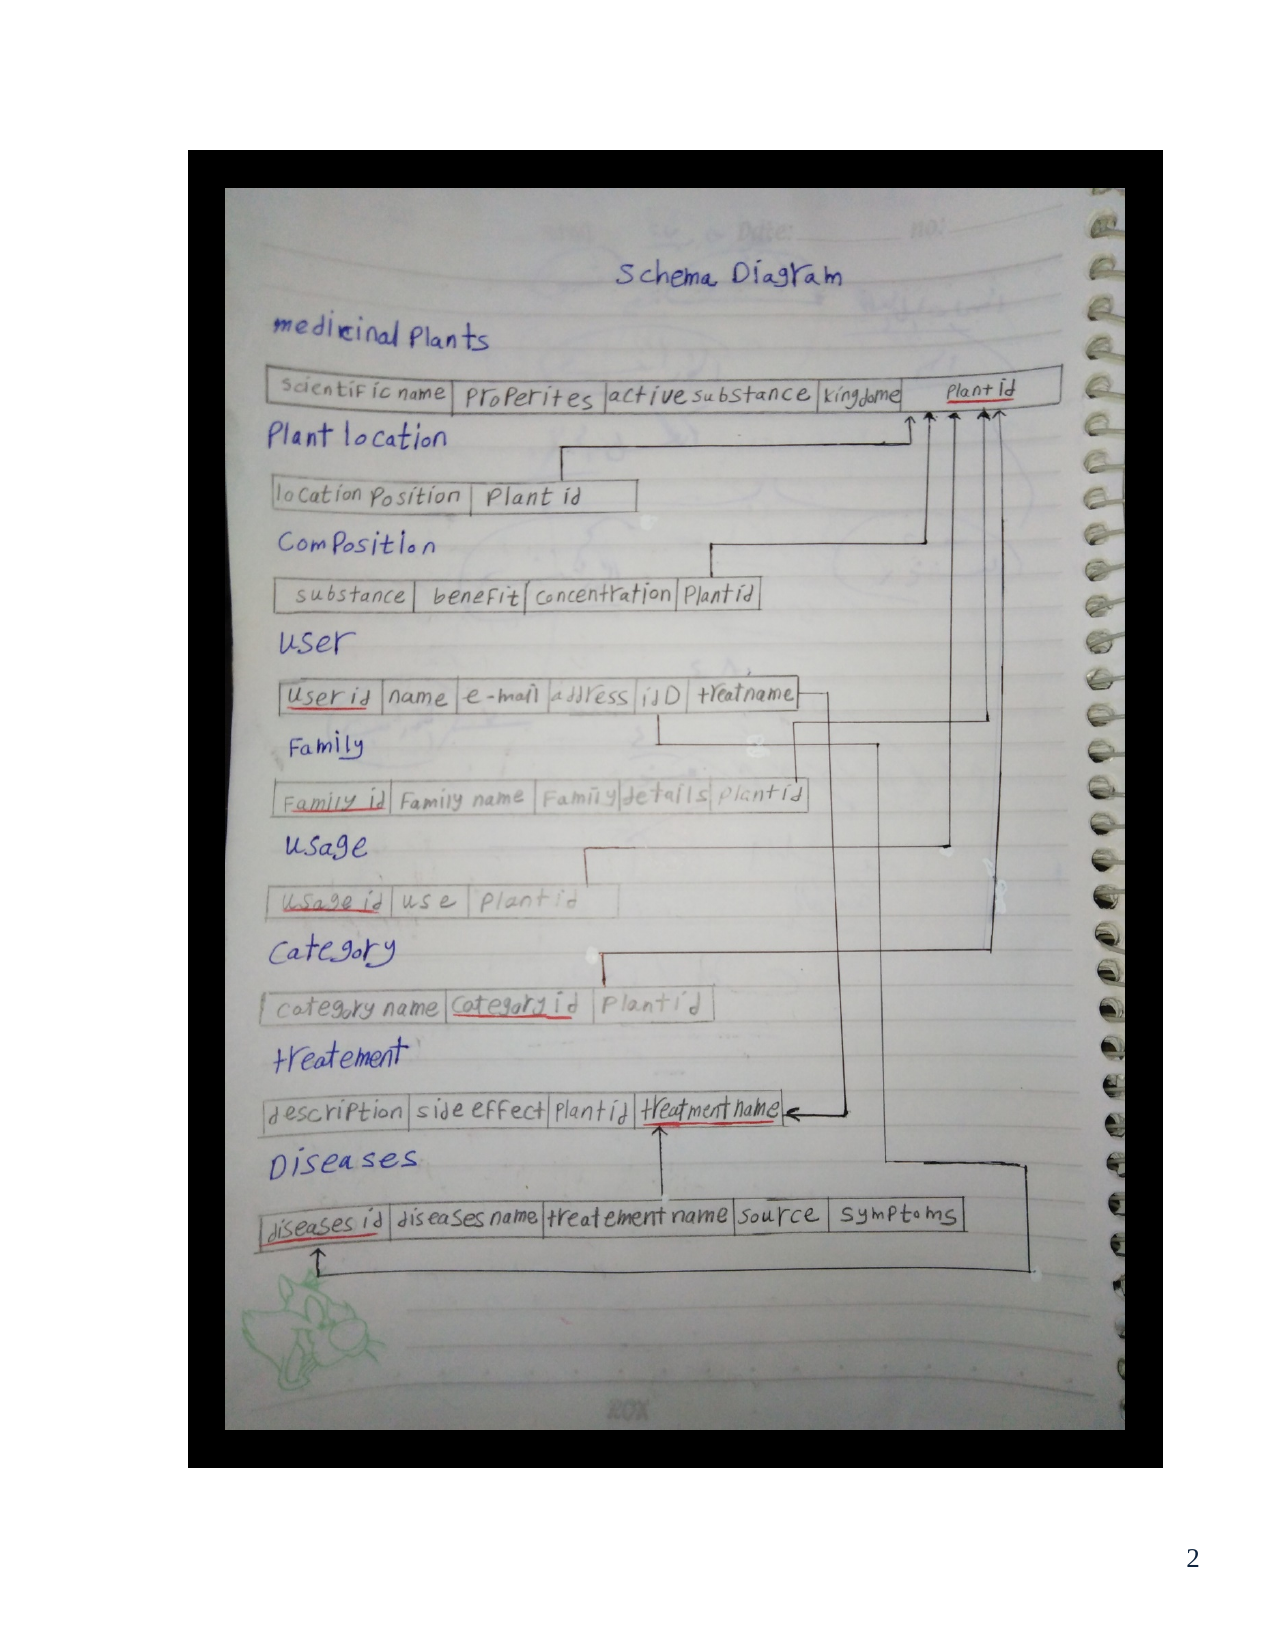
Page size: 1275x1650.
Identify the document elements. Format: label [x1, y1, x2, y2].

picture [225, 188, 1125, 1430]
